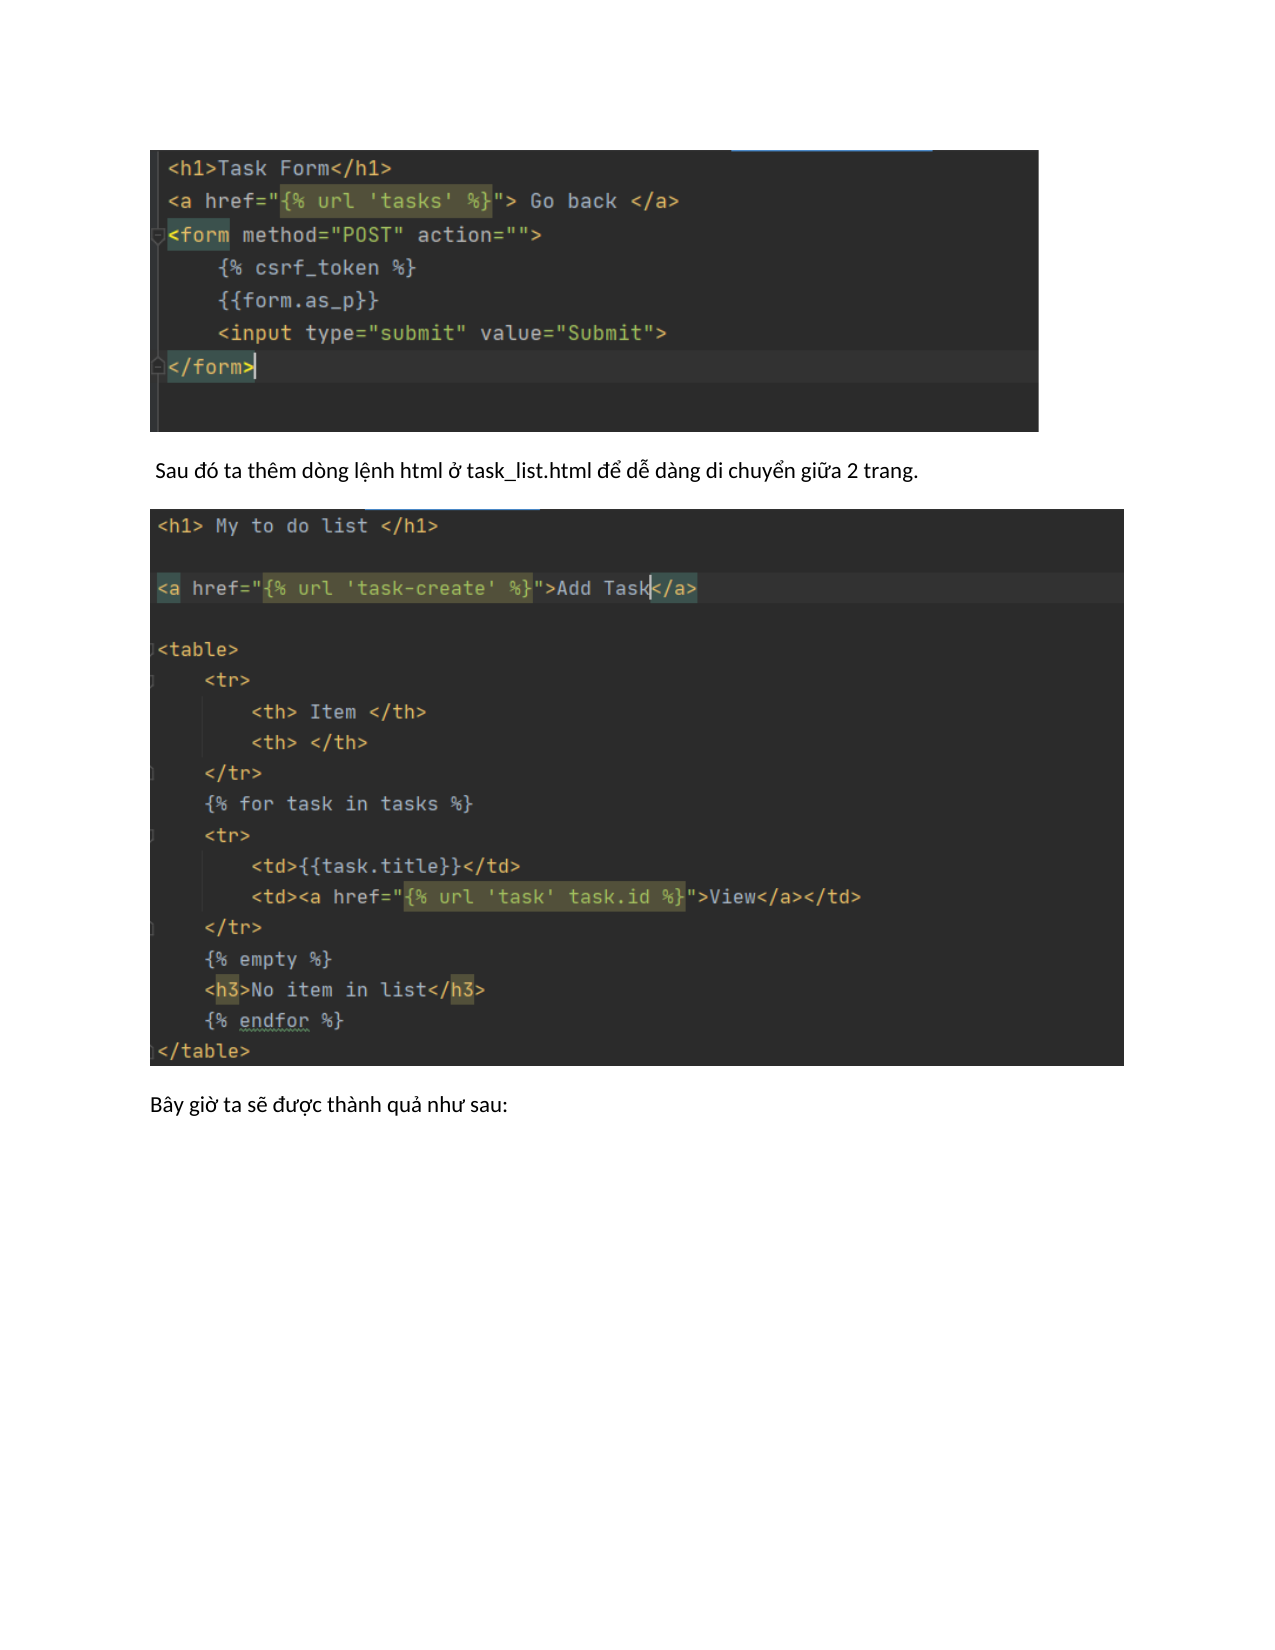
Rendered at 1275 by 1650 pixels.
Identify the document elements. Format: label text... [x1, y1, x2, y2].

picture [150, 150, 1039, 432]
text Bây giờ ta sẽ được thành quả như sau: [150, 1091, 1125, 1118]
text Sau đó ta thêm dòng lệnh html ở task_list.html để dễ dàng di chuyển giữa 2 trang. [150, 456, 1125, 484]
picture [150, 509, 1124, 1066]
